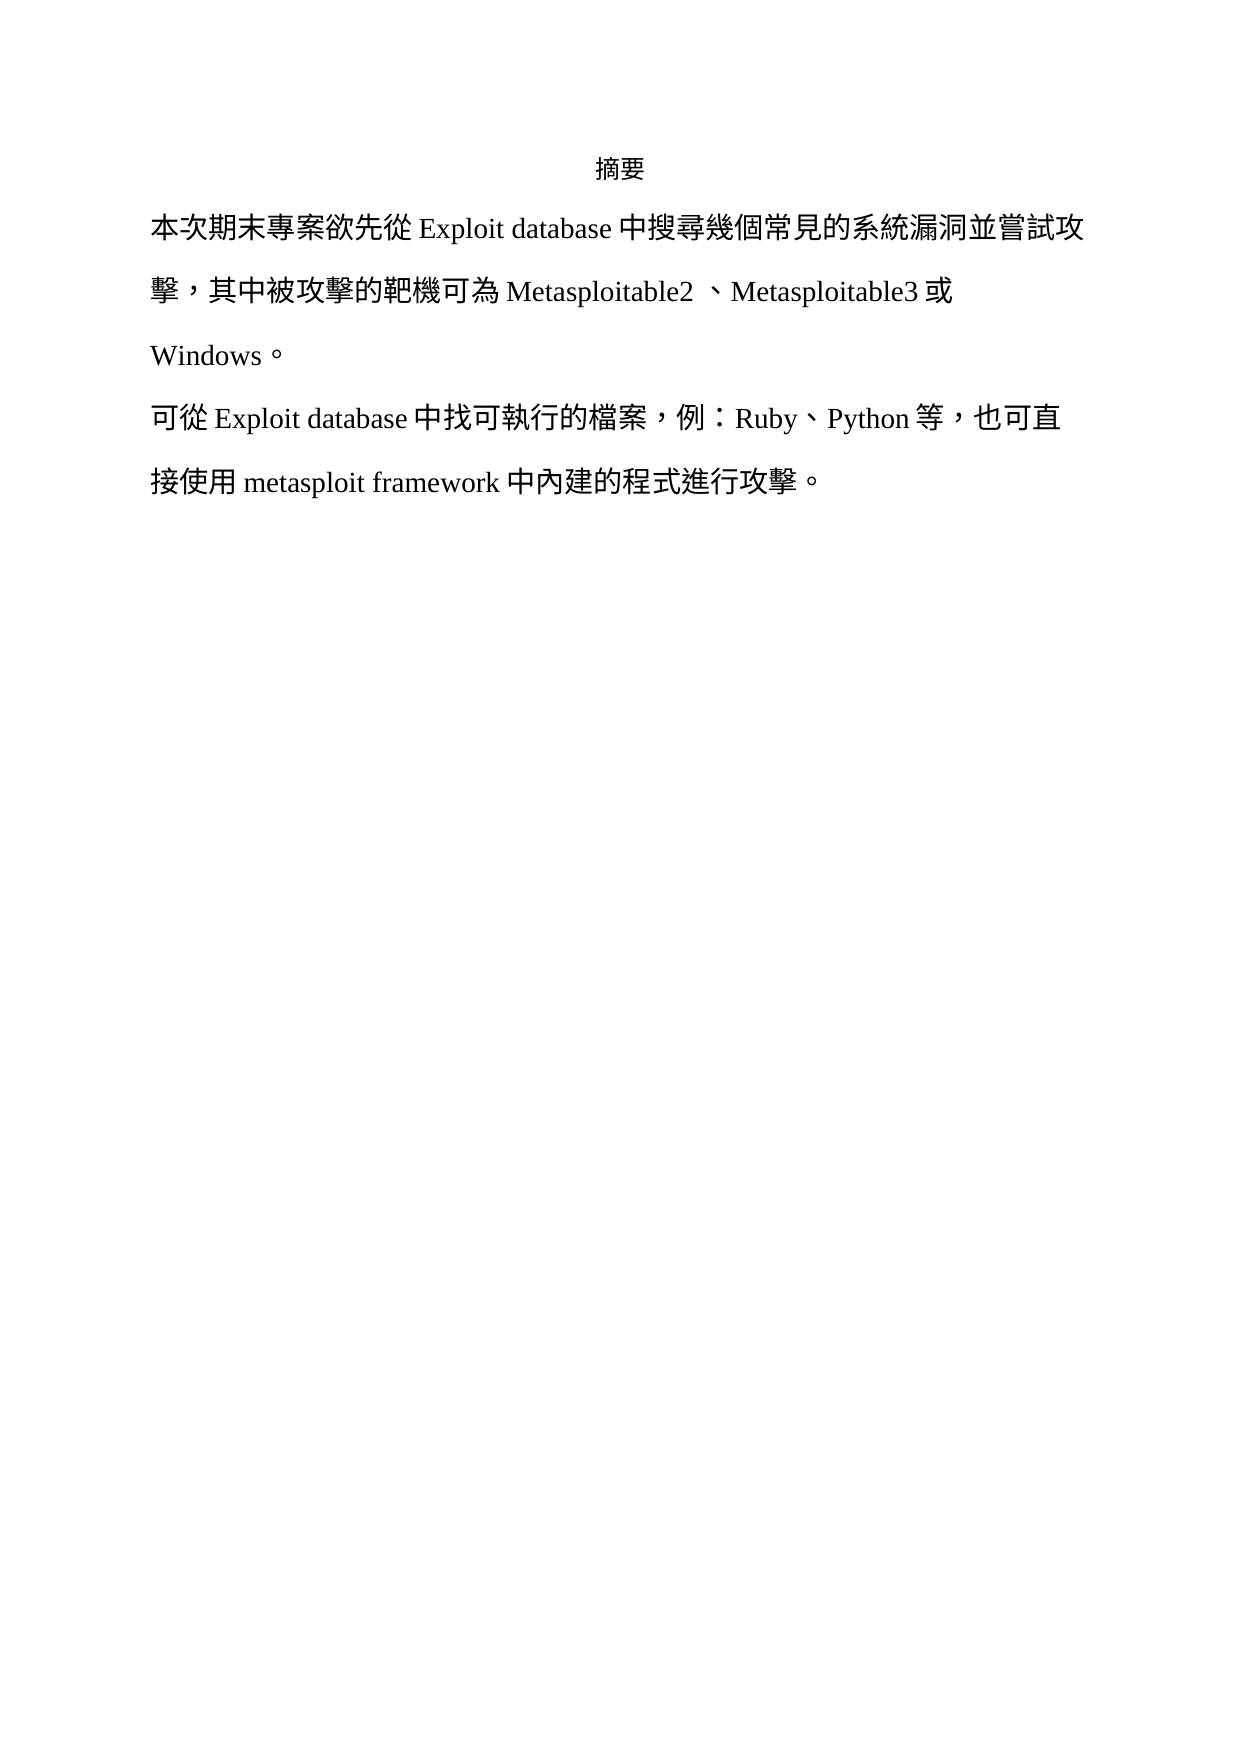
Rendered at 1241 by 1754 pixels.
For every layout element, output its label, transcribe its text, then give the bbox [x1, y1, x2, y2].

text 本次期末專案欲先從Exploit database中搜尋幾個常見的系統漏洞並嘗試攻擊，其中被攻擊的靶機可為Metasploitable2 、Metasploitable3或Windows。 [150, 204, 1090, 373]
text 可從Exploit database中找可執行的檔案，例：Ruby、Python等，也可直接使用metasploit framework中內建的程式進行攻擊。 [150, 395, 1090, 500]
